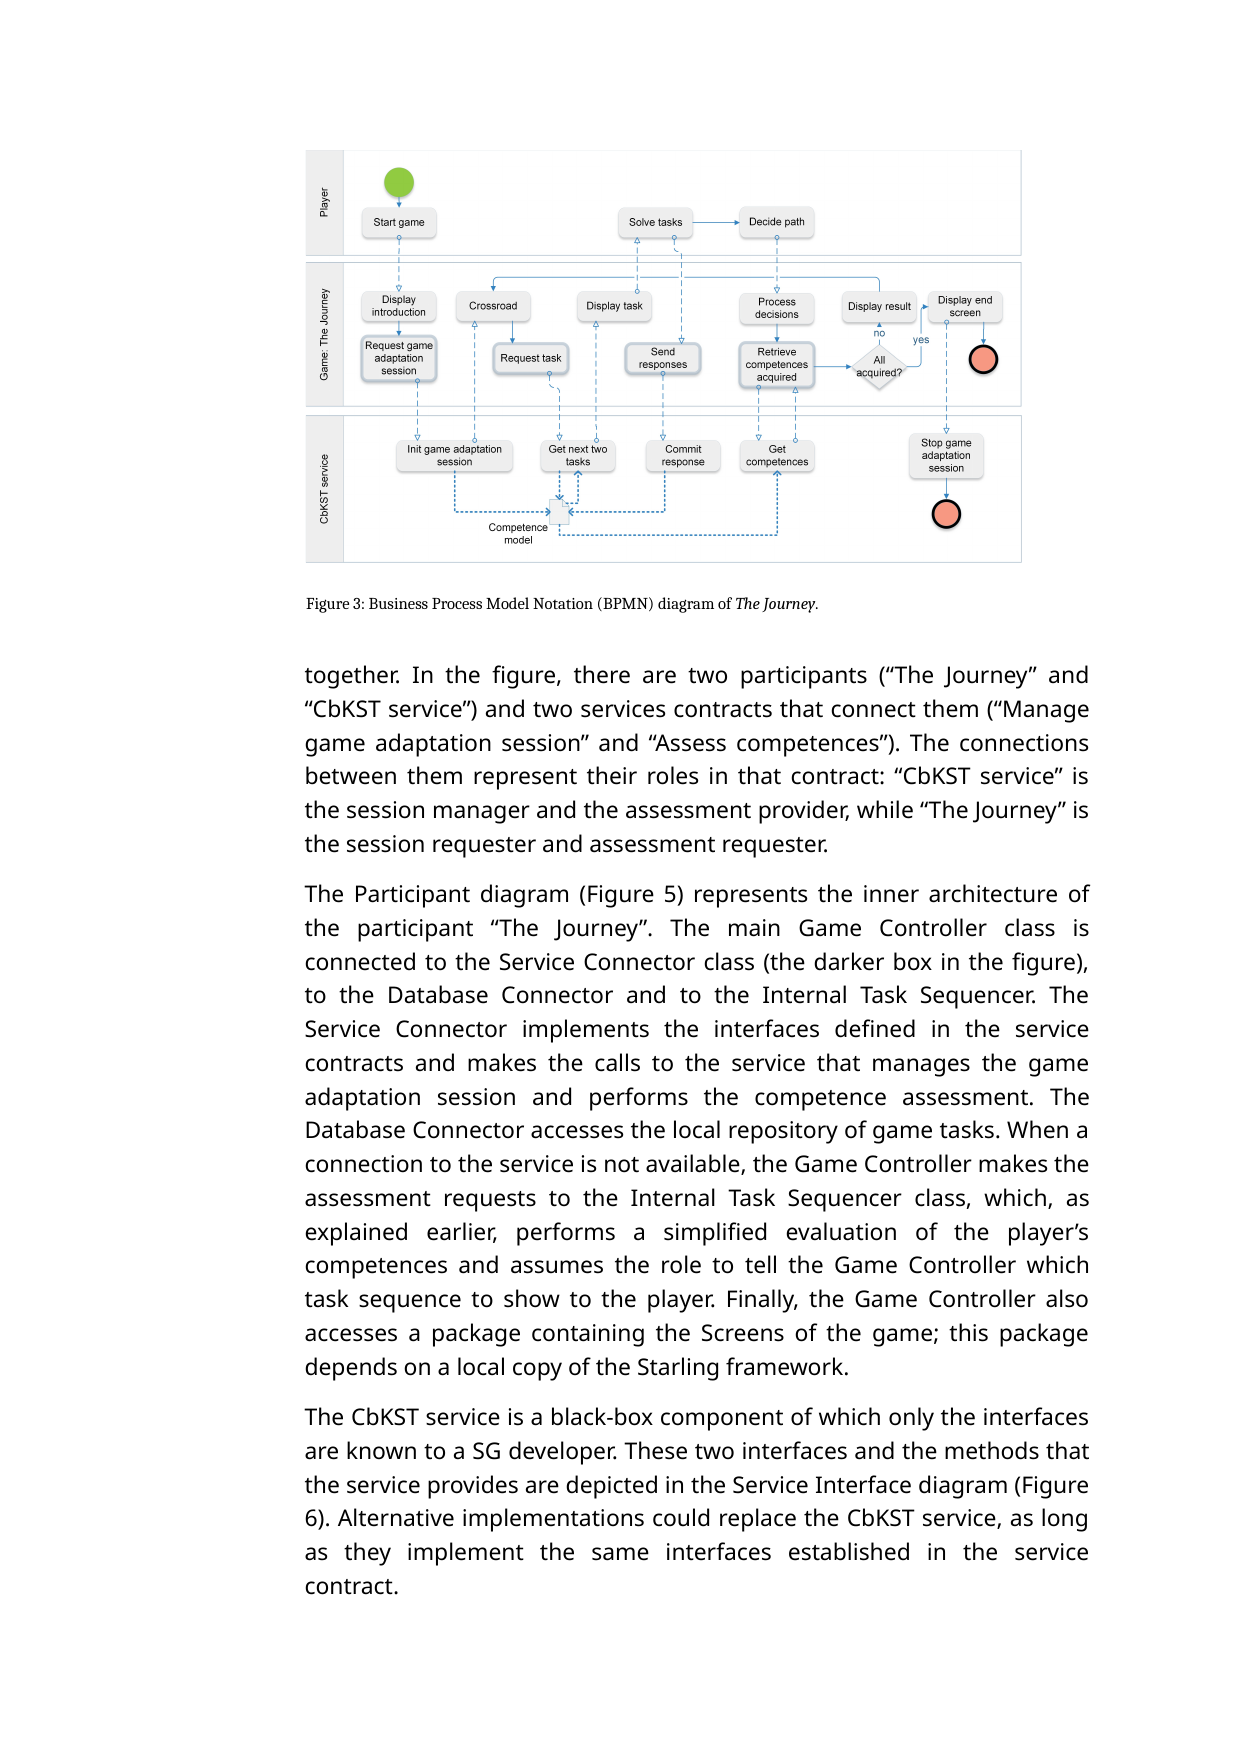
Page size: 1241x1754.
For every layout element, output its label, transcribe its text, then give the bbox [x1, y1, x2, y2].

text The CbKST service is a black-box component of which only the interfaces are known to a SG developer. These two interfaces and the methods that the service provides are depicted in the Service Interface diagram (Figure 6). Alternative implementations could replace the CbKST service, as long as they implement the same interfaces established in the service contract. [304, 1401, 1090, 1601]
text together. In the figure, there are two participants (“The Journey” and “CbKST service”) and two services contracts that connect them (“Manage game adaptation session” and “Assess competences”). The connections between them represent their roles in that contract: “CbKST service” is the session manager and the assessment provider, while “The Journey” is the session requester and assessment requester. [304, 659, 1090, 859]
picture [305, 150, 1022, 563]
text The Participant diagram (Figure 5) represents the inner architecture of the participant “The Journey”. The main Game Controller class is connected to the Service Connector class (the darker box in the figure), to the Database Connector and to the Internal Task Sequencer. The Service Connector implements the interfaces defined in the service contracts and makes the calls to the service that manages the game adaptation session and performs the competence assessment. The Database Connector accesses the local repository of game tasks. When a connection to the service is not available, the Game Controller makes the assessment requests to the Internal Task Sequencer class, which, as explained earlier, performs a simplified evaluation of the player’s competences and assumes the role to tell the Game Controller which task sequence to show to the player. Finally, the Game Controller also accesses a package containing the Screens of the game; this package depends on a local copy of the Starling framework. [304, 878, 1090, 1382]
text Figure 3: Business Process Model Notation (BPMN) diagram of The Journey. [306, 594, 1090, 613]
